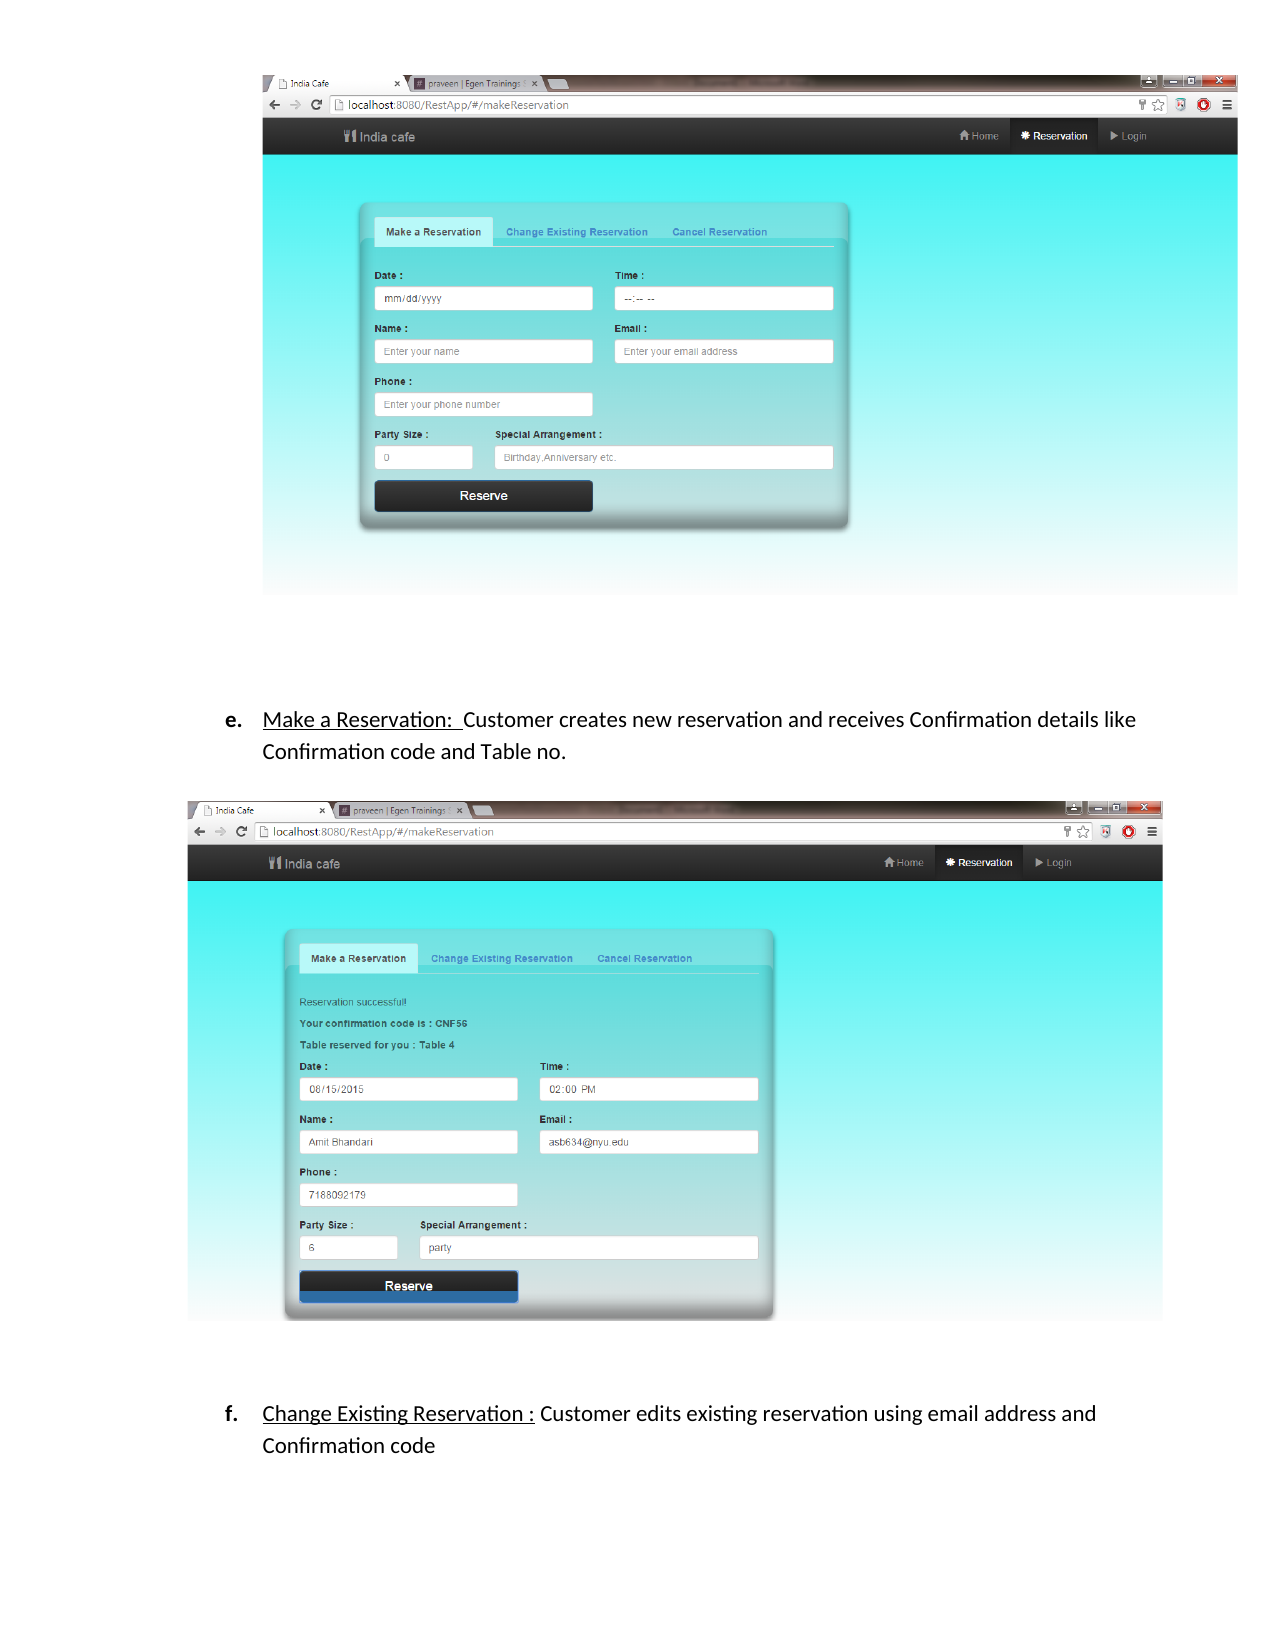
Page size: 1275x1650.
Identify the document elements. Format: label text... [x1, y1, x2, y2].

picture [187, 801, 1163, 1321]
picture [262, 75, 1238, 595]
list Change Existing Reservation : Customer edits existing reservation using email address and Confirmation code [225, 1399, 1200, 1459]
list Make a Reservation: Customer creates new reservation and receives Confirmation details like Confirmation code and Table no. [225, 705, 1200, 765]
